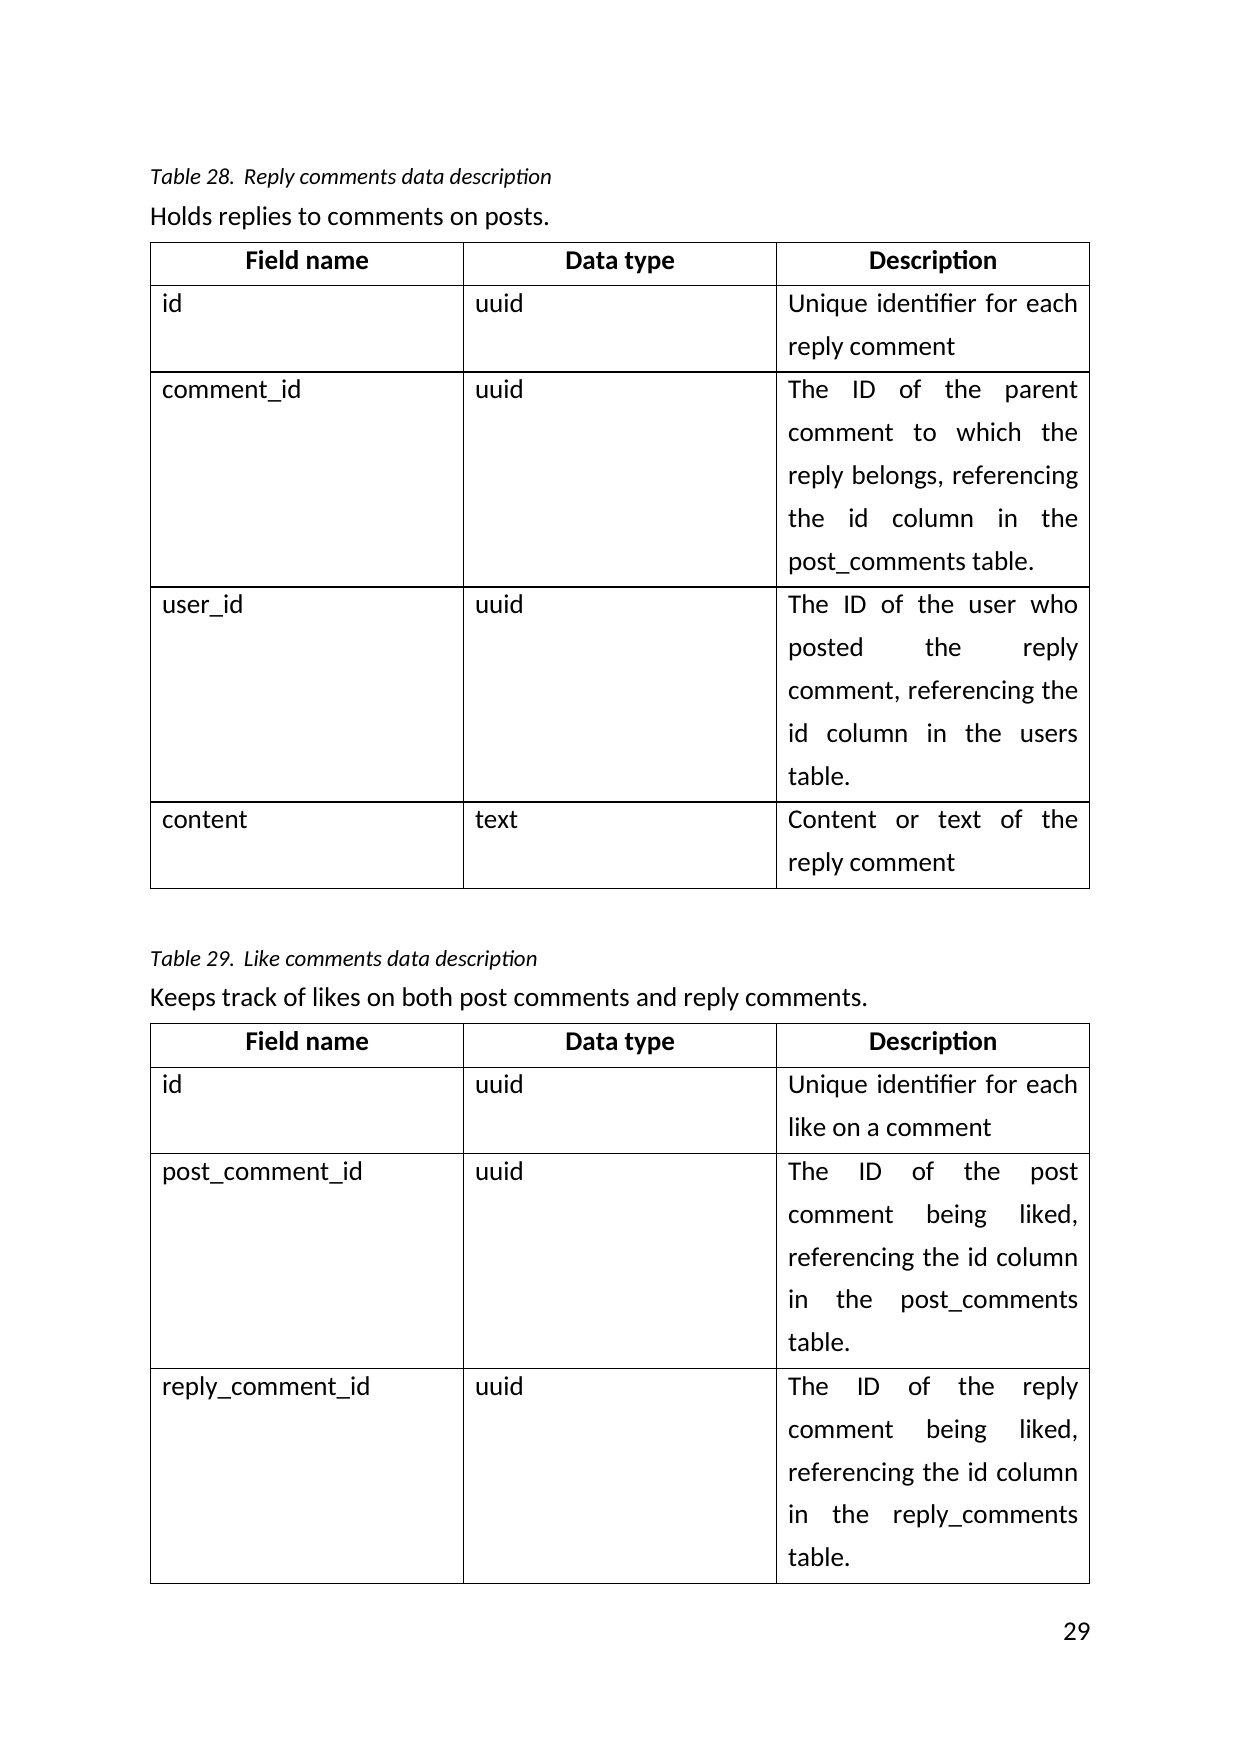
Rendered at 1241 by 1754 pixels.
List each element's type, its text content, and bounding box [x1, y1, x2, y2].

table_cell Unique identifier for each reply comment [777, 286, 1089, 371]
table_header Description [777, 1024, 1089, 1067]
table_cell The ID of the reply comment being liked, referencing the id column in the reply_comments table. [777, 1369, 1089, 1583]
table_cell uuid [464, 588, 776, 801]
table_header Data type [464, 243, 776, 285]
table_cell comment_id [151, 373, 463, 586]
text Holds replies to comments on posts. [150, 199, 1090, 232]
table_cell user_id [151, 588, 463, 801]
table_cell text [464, 803, 776, 888]
text Like comments data description [150, 944, 1090, 972]
table_cell uuid [464, 373, 776, 586]
table_cell id [151, 1068, 463, 1153]
table_cell The ID of the parent comment to which the reply belongs, referencing the id column in the post_comments table. [777, 373, 1089, 586]
table_cell Content or text of the reply comment [777, 803, 1089, 888]
table_cell Unique identifier for each like on a comment [777, 1068, 1089, 1153]
table_cell id [151, 286, 463, 371]
table_header Description [777, 243, 1089, 285]
table_cell post_comment_id [151, 1154, 463, 1368]
table_cell content [151, 803, 463, 888]
table_header Field name [151, 1024, 463, 1067]
table_cell uuid [464, 286, 776, 371]
table_cell uuid [464, 1369, 776, 1583]
table_cell reply_comment_id [151, 1369, 463, 1583]
table_header Field name [151, 243, 463, 285]
table_cell uuid [464, 1154, 776, 1368]
table_header Data type [464, 1024, 776, 1067]
text Reply comments data description [150, 162, 1090, 191]
table_cell The ID of the user who posted the reply comment, referencing the id column in the users table. [777, 588, 1089, 801]
text Keeps track of likes on both post comments and reply comments. [150, 980, 1090, 1013]
table_cell uuid [464, 1068, 776, 1153]
table_cell The ID of the post comment being liked, referencing the id column in the post_comments table. [777, 1154, 1089, 1368]
